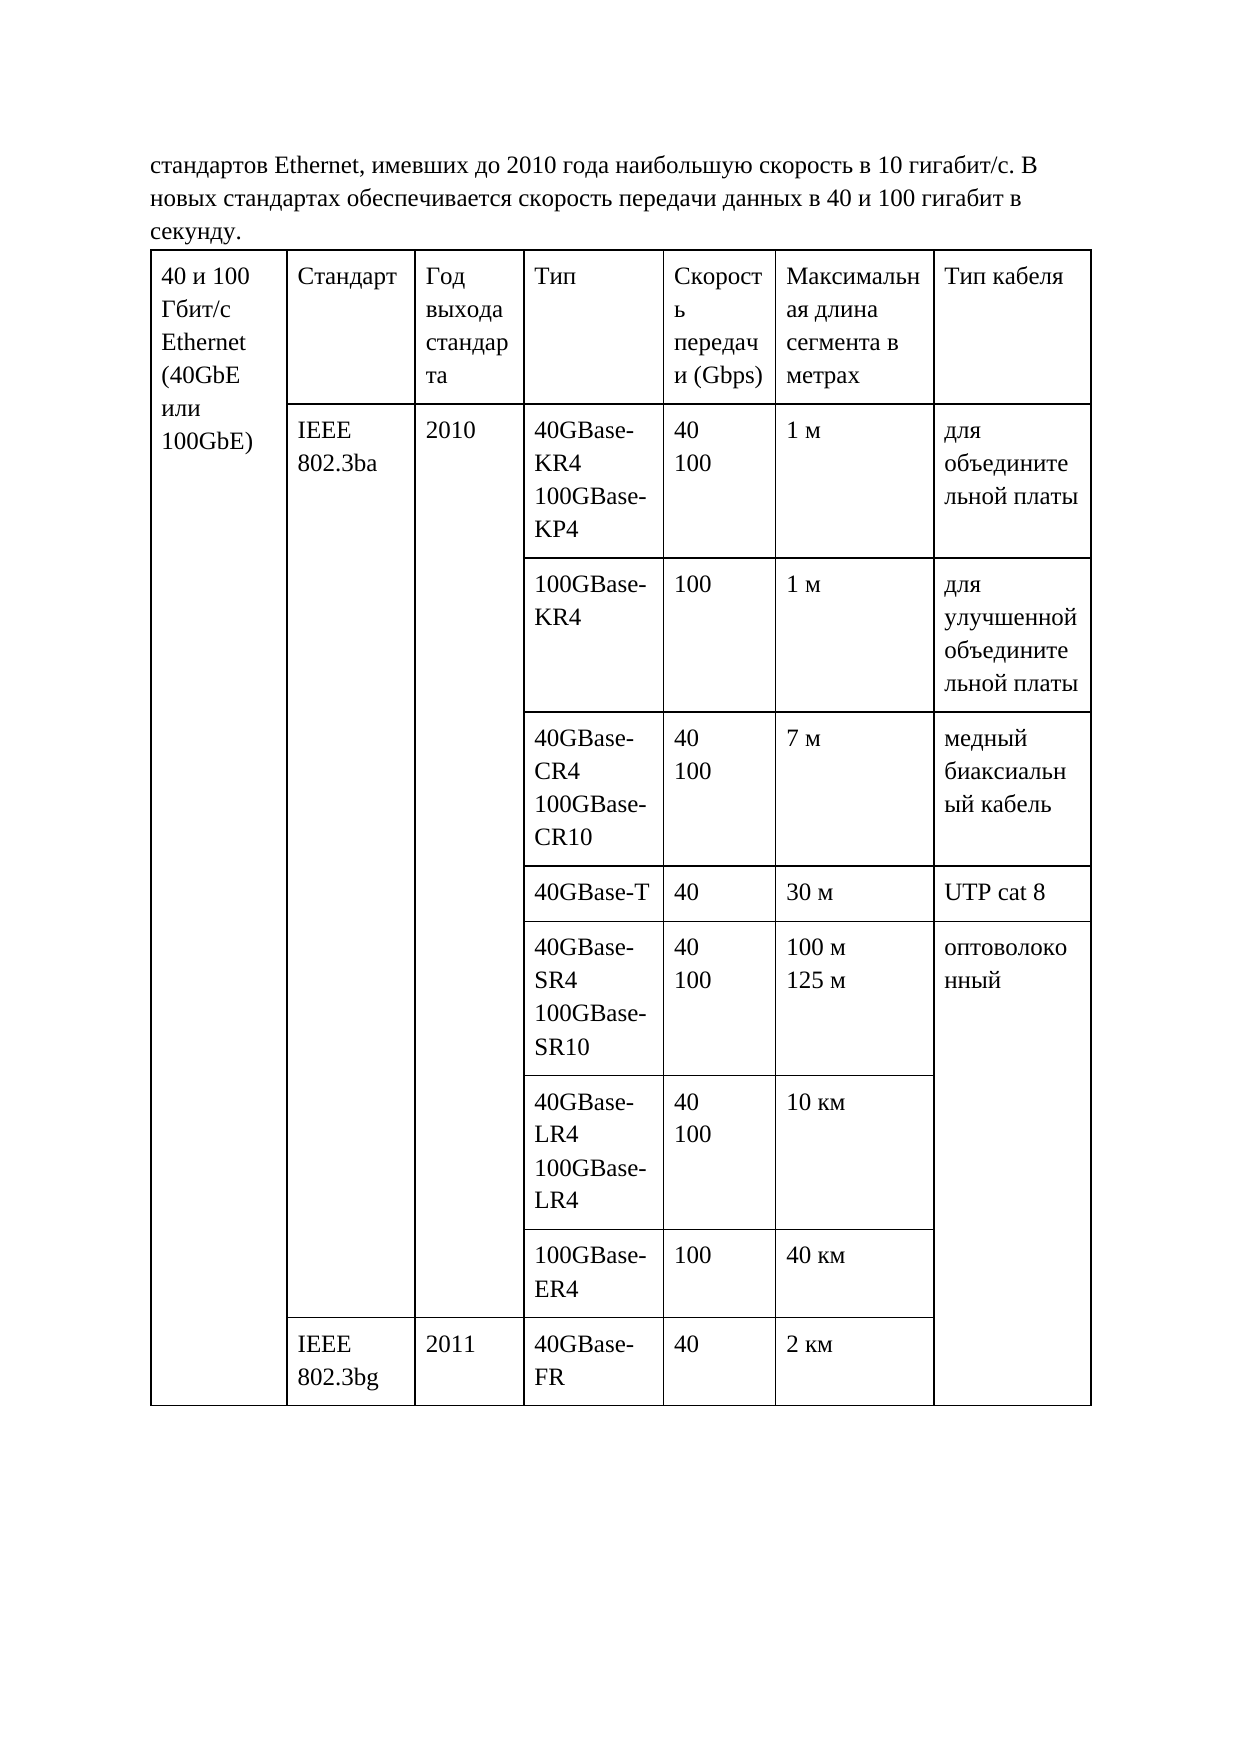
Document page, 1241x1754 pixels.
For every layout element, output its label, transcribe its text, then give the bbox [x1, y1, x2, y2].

table_cell IEEE 802.3bg [288, 1318, 414, 1405]
table_cell UTP cat 8 [935, 867, 1090, 921]
table_cell 40 [664, 1318, 775, 1405]
table_cell 40GBase-KR4 100GBase-KP4 [525, 405, 663, 557]
table_cell 40GBase-T [525, 867, 663, 921]
table_cell 30 м [776, 867, 933, 921]
table_cell 40 [664, 867, 775, 921]
table_cell 40 100 [664, 713, 775, 865]
table_cell 1 м [776, 405, 933, 557]
table_cell 100GBase-KR4 [525, 559, 663, 711]
table_cell медный биаксиальный кабель [935, 713, 1090, 865]
table_header Год выхода стандарта [416, 251, 523, 403]
table_cell 100 [664, 559, 775, 711]
table_cell 100GBase-ER4 [525, 1230, 663, 1317]
table_cell 2010 [416, 405, 523, 1317]
table_cell для улучшенной объединительной платы [935, 559, 1090, 711]
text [150, 150, 1090, 245]
table_cell 2011 [416, 1318, 523, 1405]
table_header Максимальная длина сегмента в метрах [776, 251, 933, 403]
table_cell 40 км [776, 1230, 933, 1317]
table_cell 100 м 125 м [776, 922, 933, 1074]
table_cell 10 км [776, 1076, 933, 1229]
table_cell оптоволоконный [935, 922, 1090, 1405]
table_cell 40 100 [664, 1076, 775, 1229]
table_cell 40GBase-FR [525, 1318, 663, 1405]
table_cell для объединительной платы [935, 405, 1090, 557]
table_cell 2 км [776, 1318, 933, 1405]
table_header Стандарт [288, 251, 414, 403]
table_header Скорость передачи (Gbps) [664, 251, 775, 403]
table_cell 7 м [776, 713, 933, 865]
table_header Тип кабеля [935, 251, 1090, 403]
table_cell IEEE 802.3ba [288, 405, 414, 1317]
table_cell 40 100 [664, 922, 775, 1074]
table_cell 40GBase-LR4 100GBase-LR4 [525, 1076, 663, 1229]
table_cell 100 [664, 1230, 775, 1317]
table_header 40 и 100 Гбит/с Ethernet (40GbE или 100GbE) [152, 251, 286, 1405]
table_cell 40GBase-CR4 100GBase-CR10 [525, 713, 663, 865]
table_cell 1 м [776, 559, 933, 711]
table_header Тип [525, 251, 663, 403]
table_cell 40GBase-SR4 100GBase-SR10 [525, 922, 663, 1074]
table_cell 40 100 [664, 405, 775, 557]
